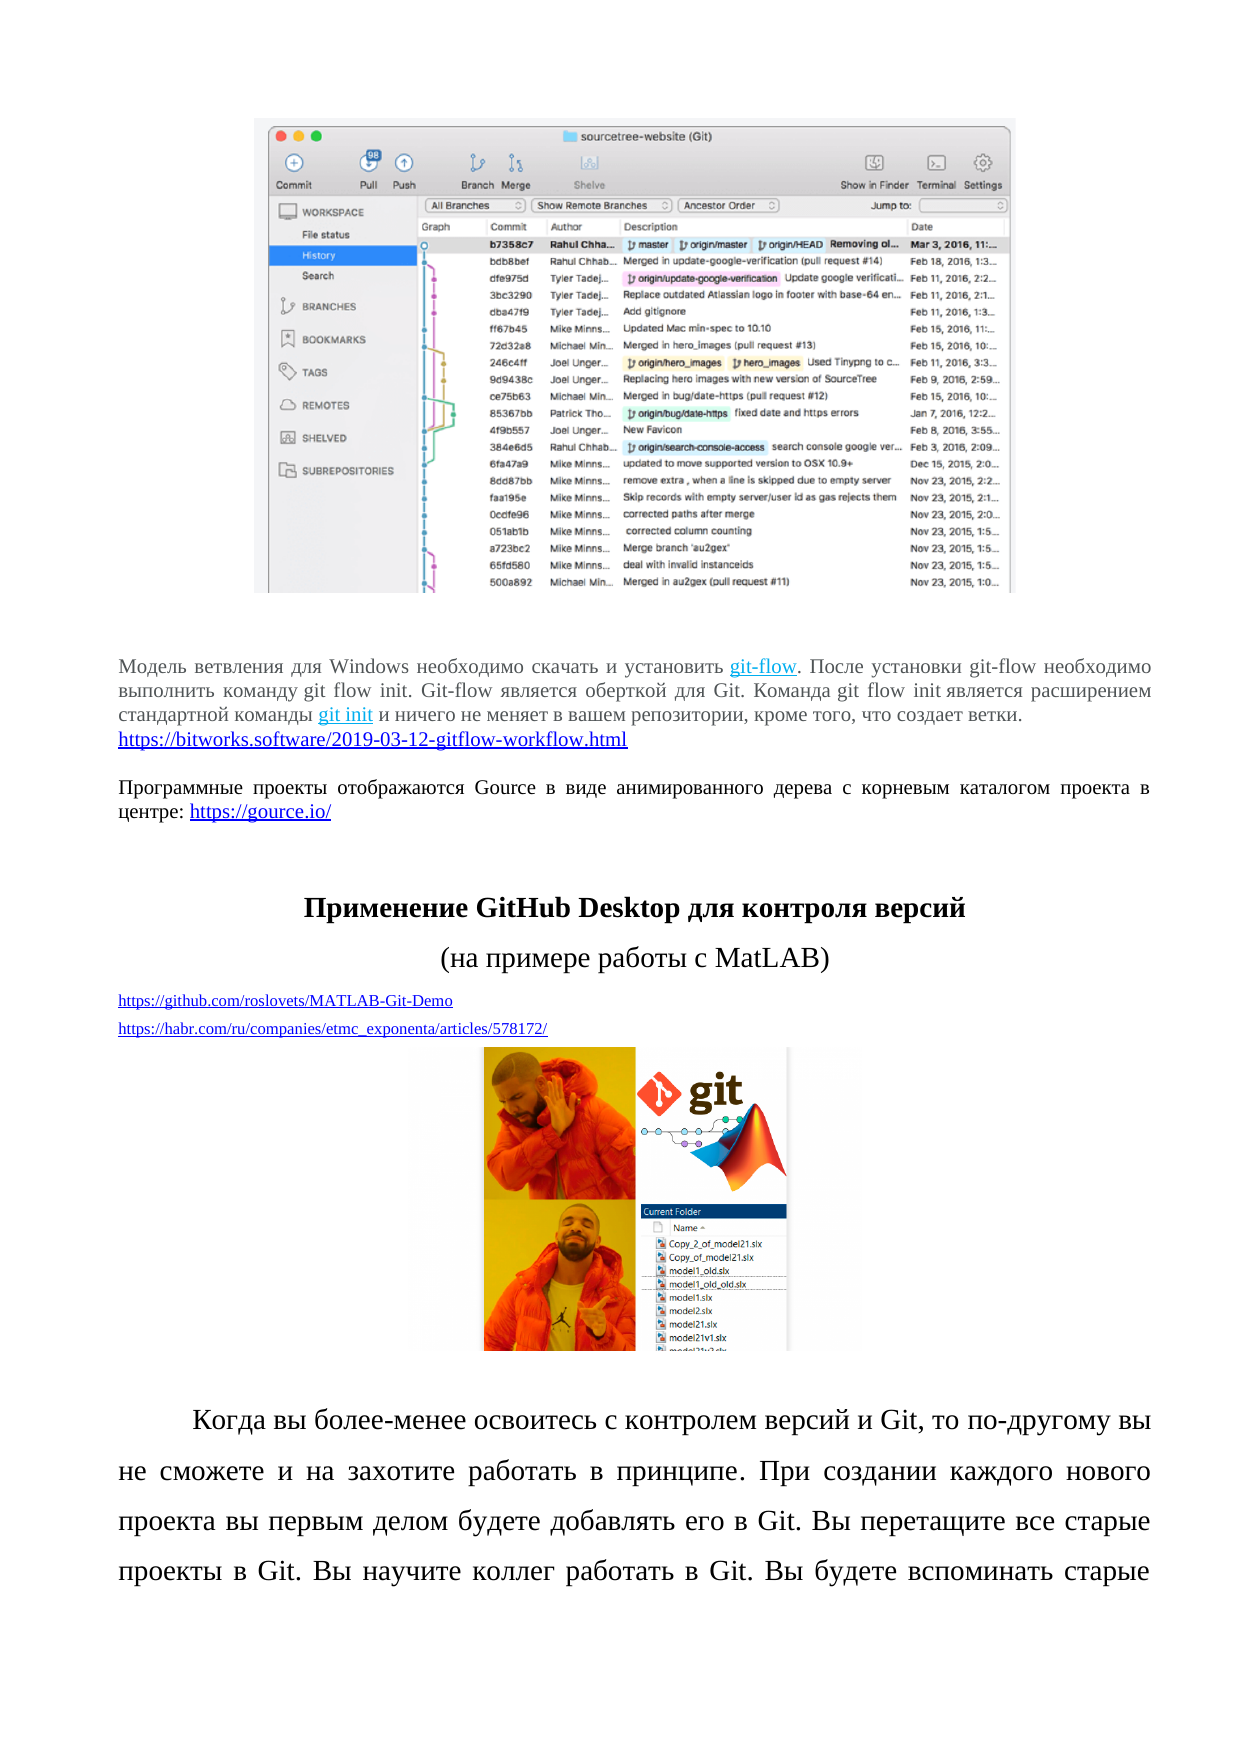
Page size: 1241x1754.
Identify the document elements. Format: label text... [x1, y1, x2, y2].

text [118, 1402, 1152, 1587]
text https://github.com/roslovets/MATLAB-Git-Demo [118, 990, 1152, 1009]
text Программные проекты отображаются Gource в виде анимированного дерева с корневым каталогом проекта в центре: https://gource.io/ [118, 774, 1152, 823]
text (на примере работы с MatLAB) [118, 940, 1152, 974]
text Применение GitHub Desktop для контроля версий [118, 890, 1152, 923]
picture [254, 118, 1016, 602]
picture [408, 1047, 862, 1351]
text https://bitworks.software/2019-03-12-gitflow-workflow.html [118, 726, 1152, 751]
text Модель ветвления для Windows необходимо скачать и установить git-flow. После установки git-flow необходимо выполнить команду git flow init. Git-flow является оберткой для Git. Команда git flow init является расширением стандартной команды git init и ничего не меняет в вашем репозитории, кроме того, что создает ветки. [118, 654, 1152, 726]
text https://habr.com/ru/companies/etmc_exponenta/articles/578172/ [118, 1019, 1152, 1038]
